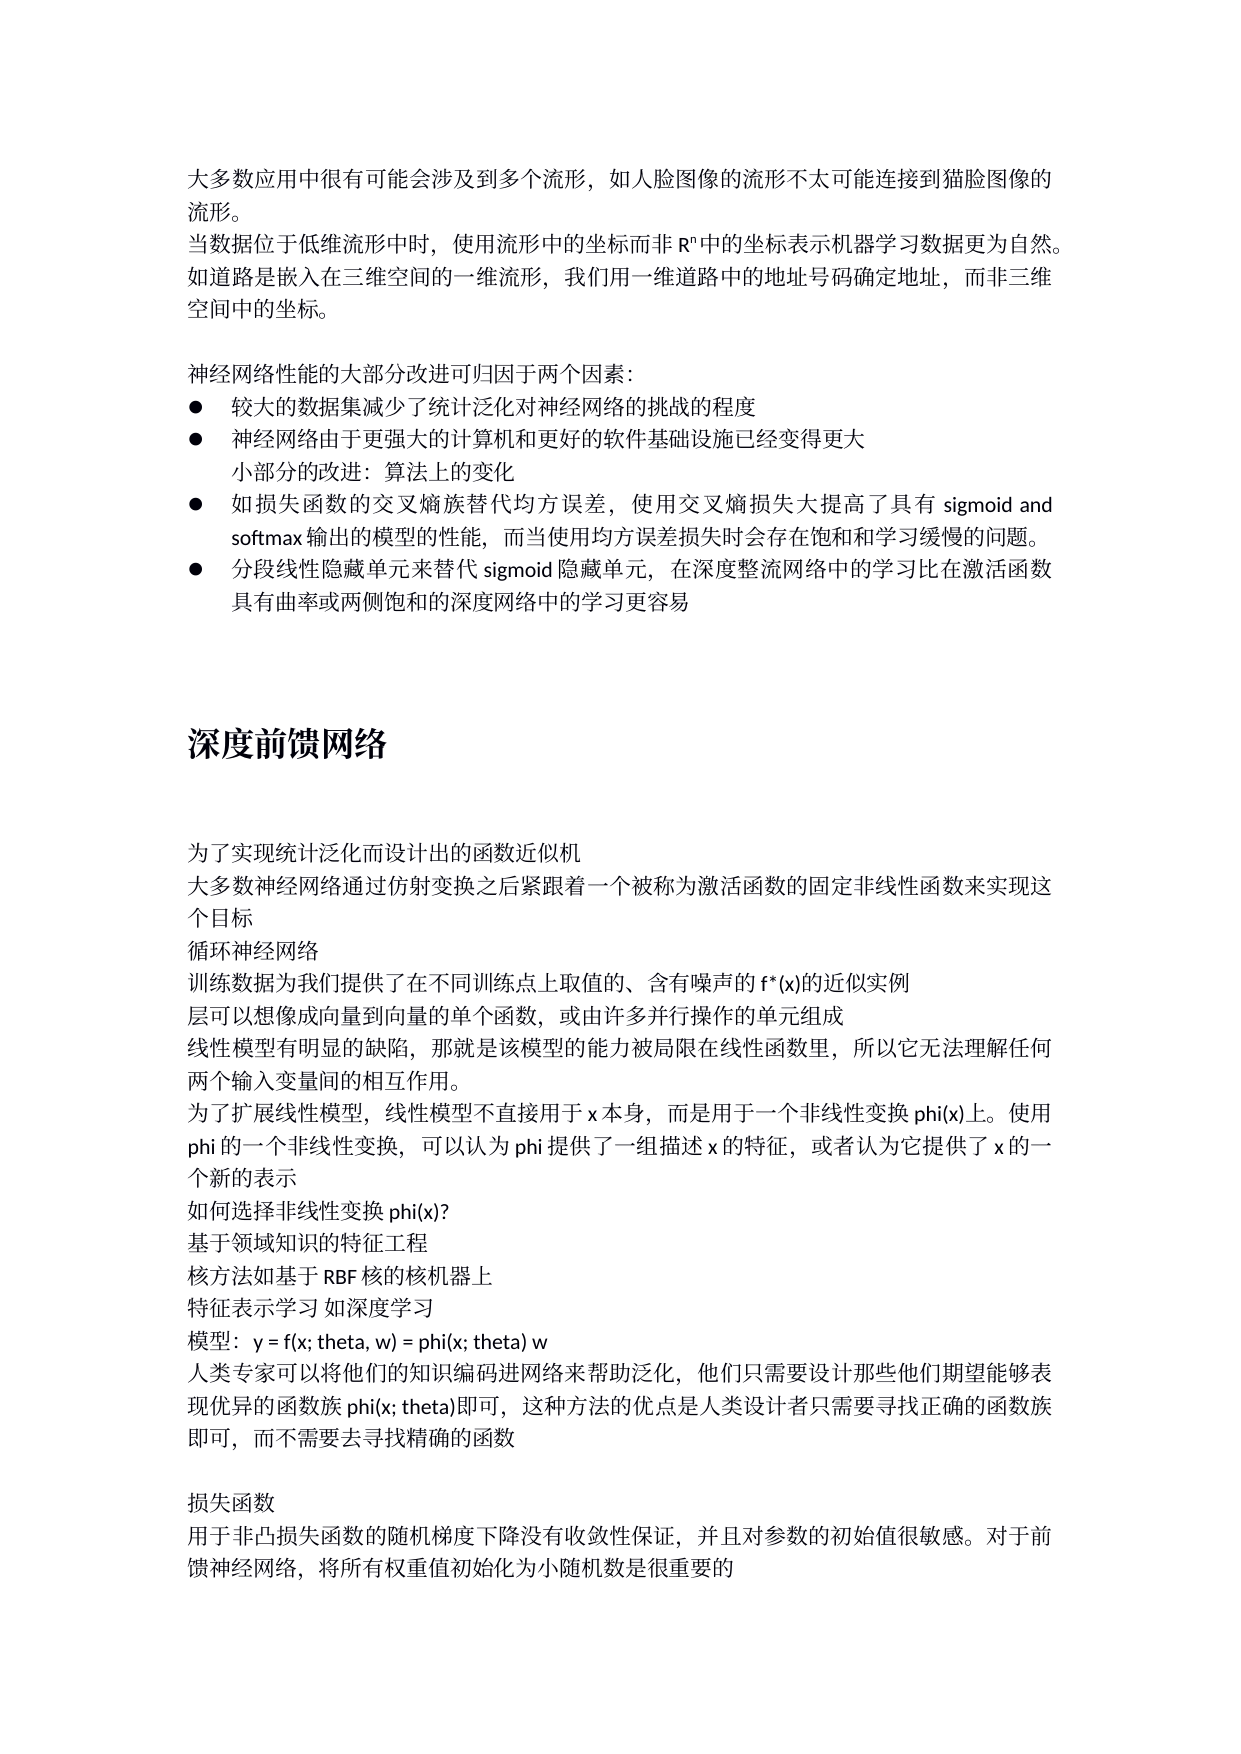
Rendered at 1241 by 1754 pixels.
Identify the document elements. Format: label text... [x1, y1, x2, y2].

text 神经网络性能的大部分改进可归因于两个因素： [187, 357, 1053, 389]
text 大多数应用中很有可能会涉及到多个流形，如人脸图像的流形不太可能连接到猫脸图像的流形。 [187, 162, 1053, 227]
list 神经网络由于更强大的计算机和更好的软件基础设施已经变得更大 [187, 422, 1053, 454]
text 循环神经网络 [187, 933, 1053, 966]
text 大多数神经网络通过仿射变换之后紧跟着一个被称为激活函数的固定非线性函数来实现这个目标 [187, 868, 1053, 933]
list 较大的数据集减少了统计泛化对神经网络的挑战的程度 [187, 389, 1053, 422]
text 层可以想像成向量到向量的单个函数，或由许多并行操作的单元组成 [187, 998, 1053, 1031]
text 如何选择非线性变换phi(x)? [187, 1193, 1053, 1226]
text 核方法如基于RBF核的核机器上 [187, 1258, 1053, 1291]
text 损失函数 [187, 1486, 1053, 1518]
list 小部分的改进：算法上的变化 [231, 454, 1053, 487]
text 基于领域知识的特征工程 [187, 1226, 1053, 1258]
list 如损失函数的交叉熵族替代均方误差，使用交叉熵损失大提高了具有sigmoid and softmax输出的模型的性能，而当使用均方误差损失时会存在饱和和学习缓慢的问题。 [187, 487, 1053, 552]
text 模型：y = f(x; theta, w) = phi(x; theta) w [187, 1323, 1053, 1356]
text 训练数据为我们提供了在不同训练点上取值的、含有噪声的f*(x)的近似实例 [187, 966, 1053, 998]
text 线性模型有明显的缺陷，那就是该模型的能力被局限在线性函数里，所以它无法理解任何两个输入变量间的相互作用。 [187, 1031, 1053, 1096]
text 特征表示学习 如深度学习 [187, 1291, 1053, 1323]
text 为了实现统计泛化而设计出的函数近似机 [187, 836, 1053, 868]
text 为了扩展线性模型，线性模型不直接用于x本身，而是用于一个非线性变换phi(x)上。使用phi的一个非线性变换，可以认为phi提供了一组描述x的特征，或者认为它提供了x的一个新的表示 [187, 1096, 1053, 1193]
text 当数据位于低维流形中时，使用流形中的坐标而非Rn中的坐标表示机器学习数据更为自然。如道路是嵌入在三维空间的一维流形，我们用一维道路中的地址号码确定地址，而非三维空间中的坐标。 [187, 227, 1053, 324]
text 用于非凸损失函数的随机梯度下降没有收敛性保证，并且对参数的初始值很敏感。对于前馈神经网络，将所有权重值初始化为小随机数是很重要的 [187, 1518, 1053, 1583]
list 分段线性隐藏单元来替代sigmoid隐藏单元，在深度整流网络中的学习比在激活函数具有曲率或两侧饱和的深度网络中的学习更容易 [187, 552, 1053, 617]
text 人类专家可以将他们的知识编码进网络来帮助泛化，他们只需要设计那些他们期望能够表现优异的函数族phi(x; theta)即可，这种方法的优点是人类设计者只需要寻找正确的函数族即可，而不需要去寻找精确的函数 [187, 1356, 1053, 1453]
subtitle 深度前馈网络 [187, 709, 1053, 774]
